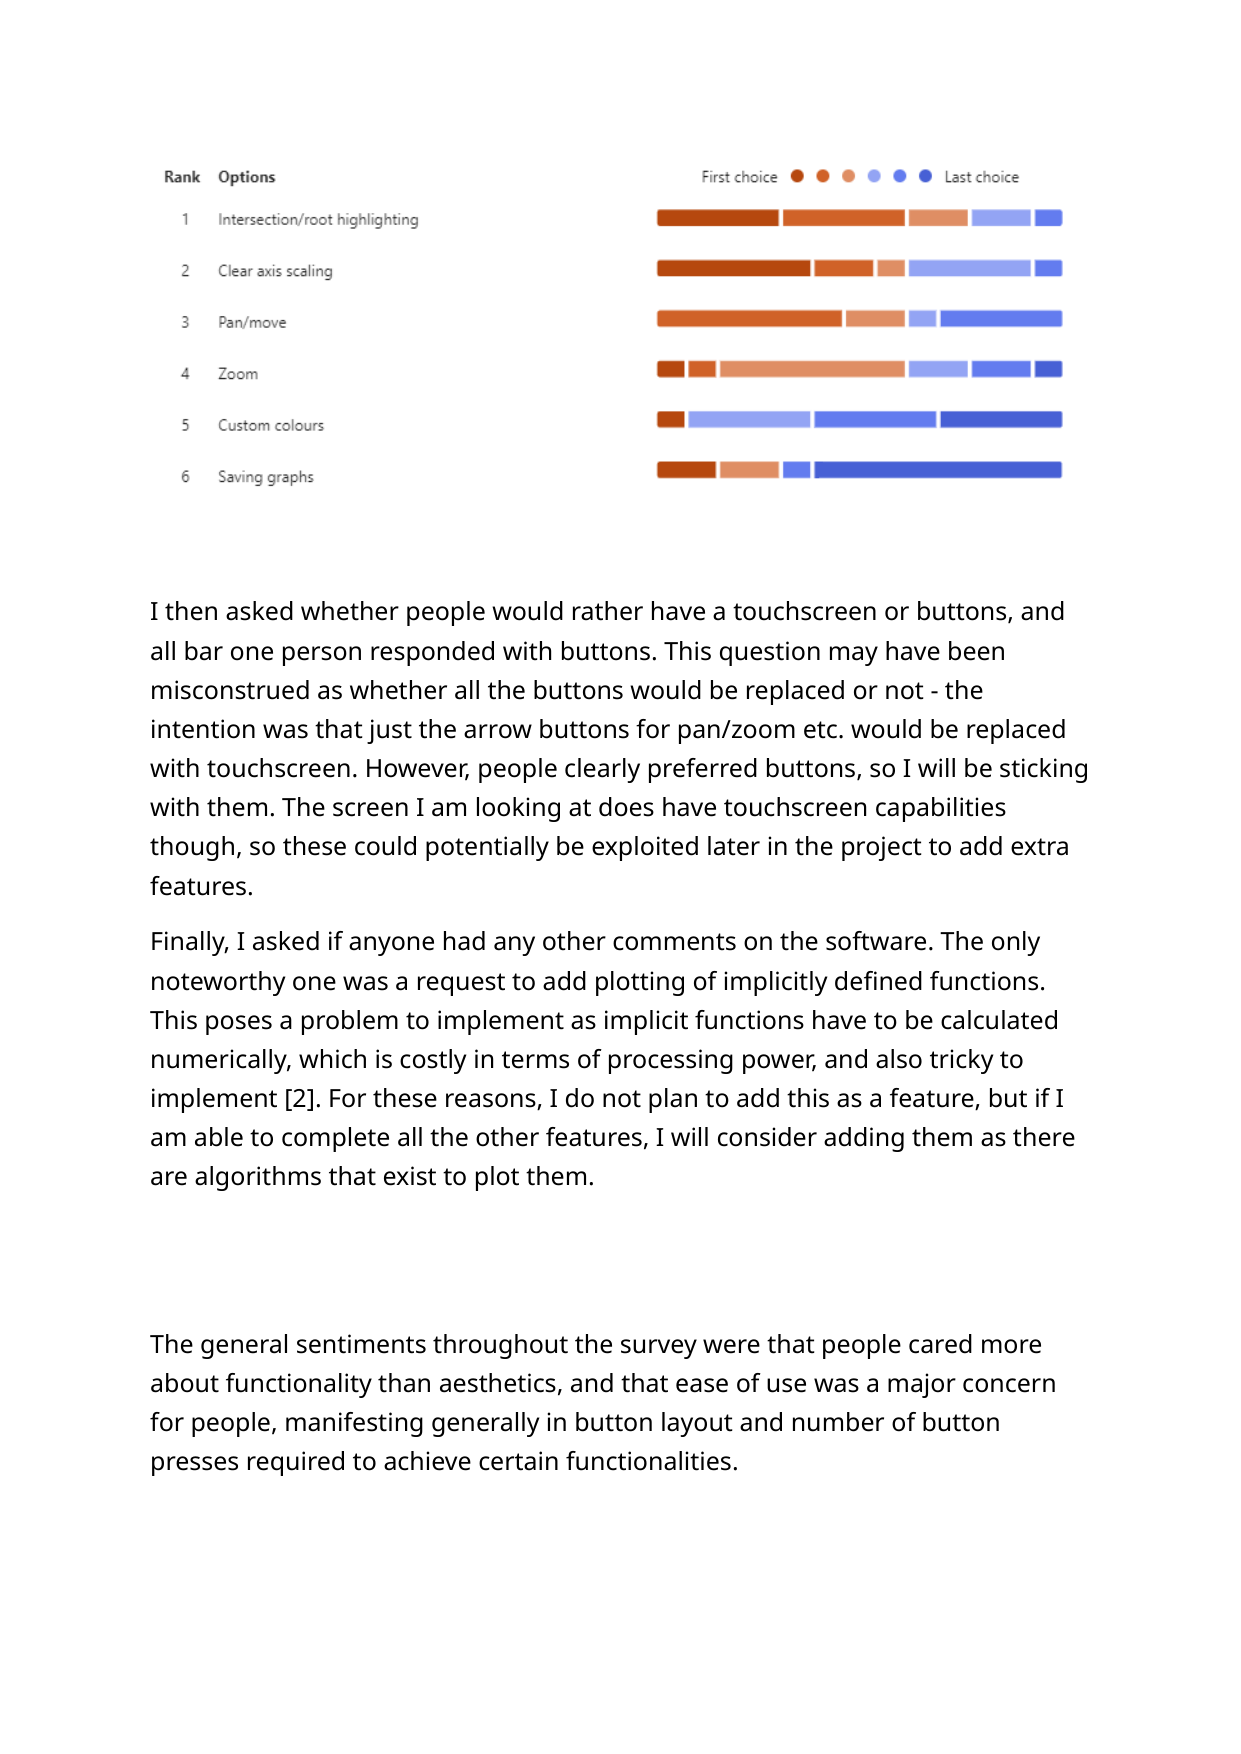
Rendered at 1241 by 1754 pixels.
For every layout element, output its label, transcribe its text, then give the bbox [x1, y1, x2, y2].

picture [150, 150, 1091, 517]
text The general sentiments throughout the survey were that people cared more about functionality than aesthetics, and that ease of use was a major concern for people, manifesting generally in button layout and number of button presses required to achieve certain functionalities. [150, 1326, 1090, 1478]
text Finally, I asked if anyone had any other comments on the software. The only noteworthy one was a request to add plotting of implicitly defined functions. This poses a problem to implement as implicit functions have to be calculated numerically, which is costly in terms of processing power, and also tricky to implement [2]. For these reasons, I do not plan to add this as a feature, but if I am able to complete all the other features, I will consider adding them as there are algorithms that exist to plot them. [150, 924, 1090, 1193]
text I then asked whether people would rather have a touchscreen or buttons, and all bar one person responded with buttons. This question may have been misconstrued as whether all the buttons would be replaced or not - the intention was that just the arrow buttons for pan/zoom etc. would be replaced with touchscreen. However, people clearly preferred buttons, so I will be sticking with them. The screen I am looking at does have touchscreen capabilities though, so these could potentially be exploited later in the project to add extra features. [150, 594, 1090, 902]
